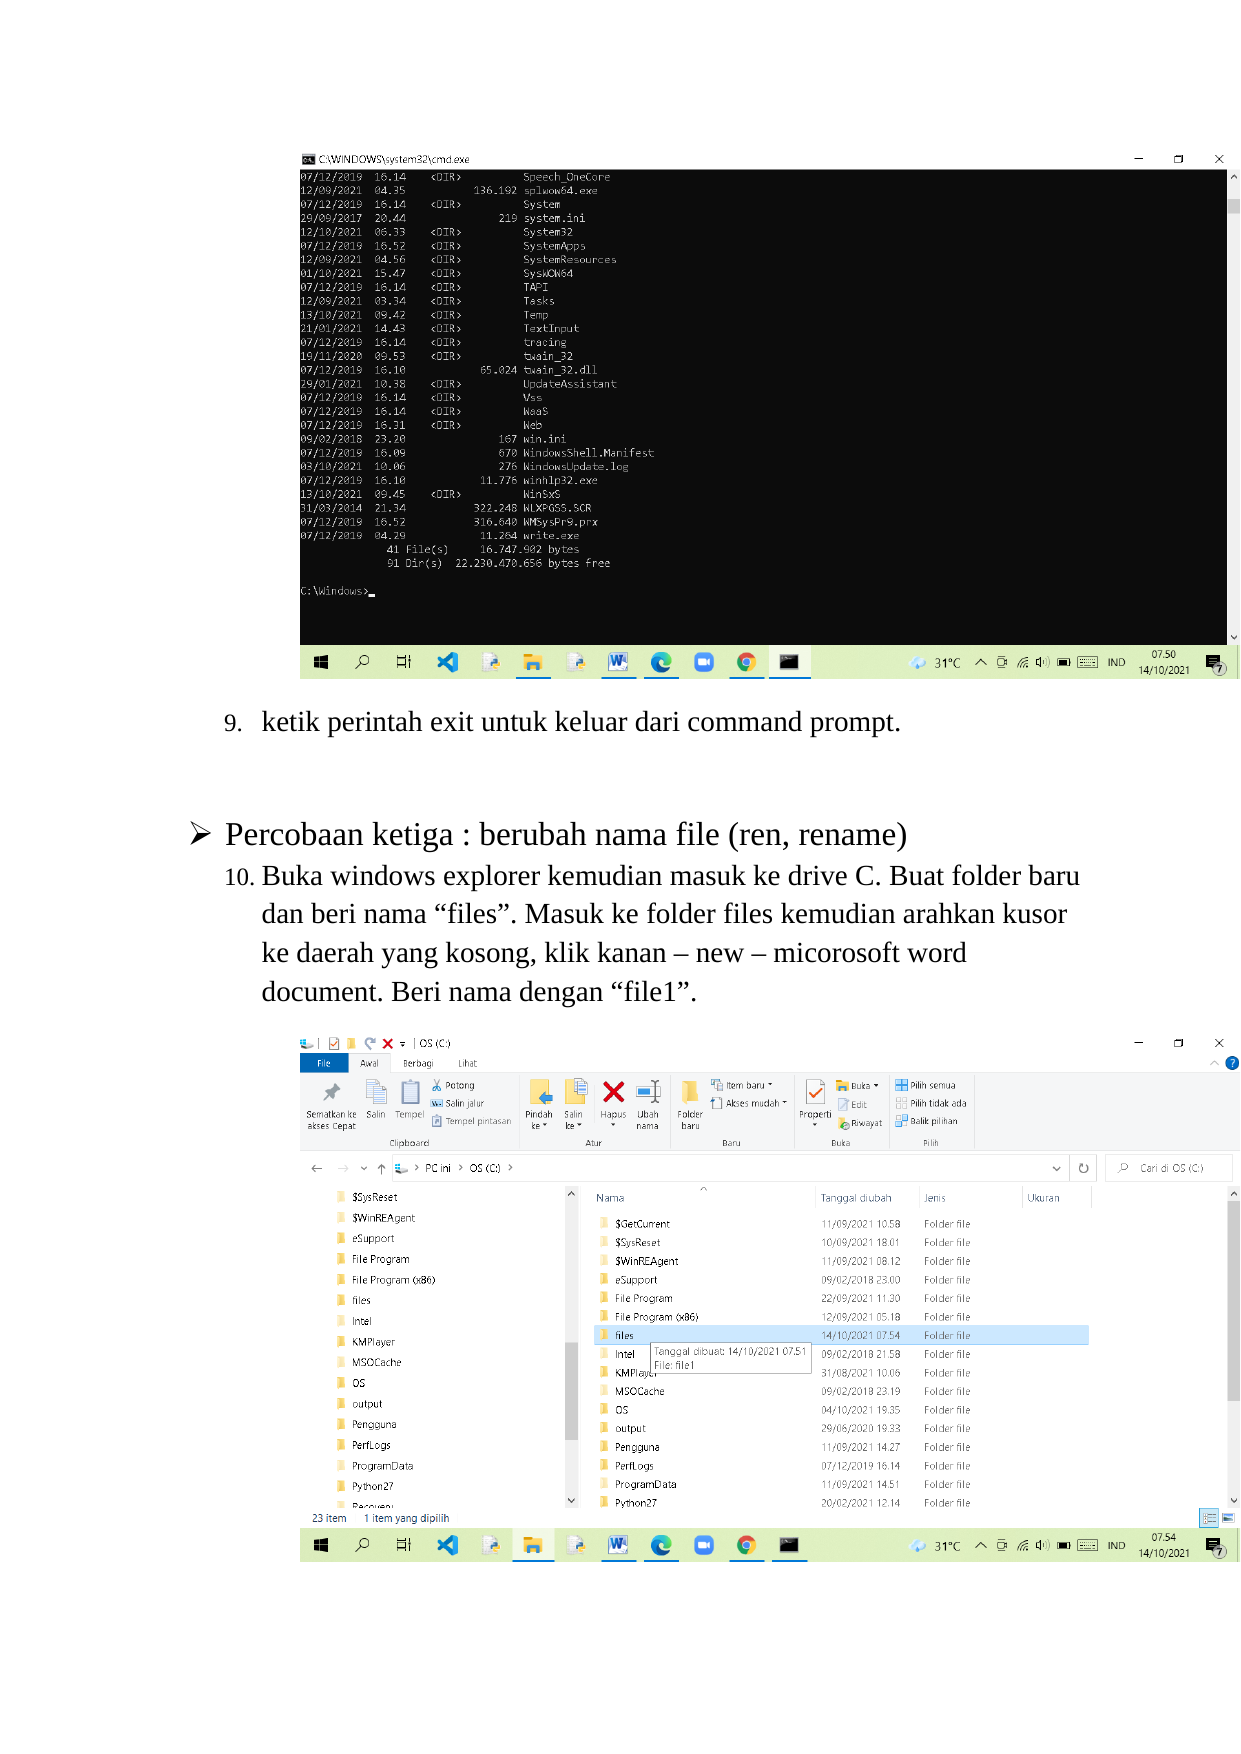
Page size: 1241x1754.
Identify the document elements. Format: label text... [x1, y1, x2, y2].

picture [300, 150, 1241, 679]
list Percobaan ketiga : berubah nama file (ren, rename) [187, 814, 1090, 852]
list Buka windows explorer kemudian masuk ke drive C. Buat folder baru dan beri nama “files”. Masuk ke folder files kemudian arahkan kusor ke daerah yang kosong, klik kanan – new – micorosoft word document. Beri nama dengan “file1”. [224, 858, 1090, 1007]
picture [300, 1033, 1241, 1562]
list ketik perintah exit untuk keluar dari command prompt. [224, 704, 1090, 737]
